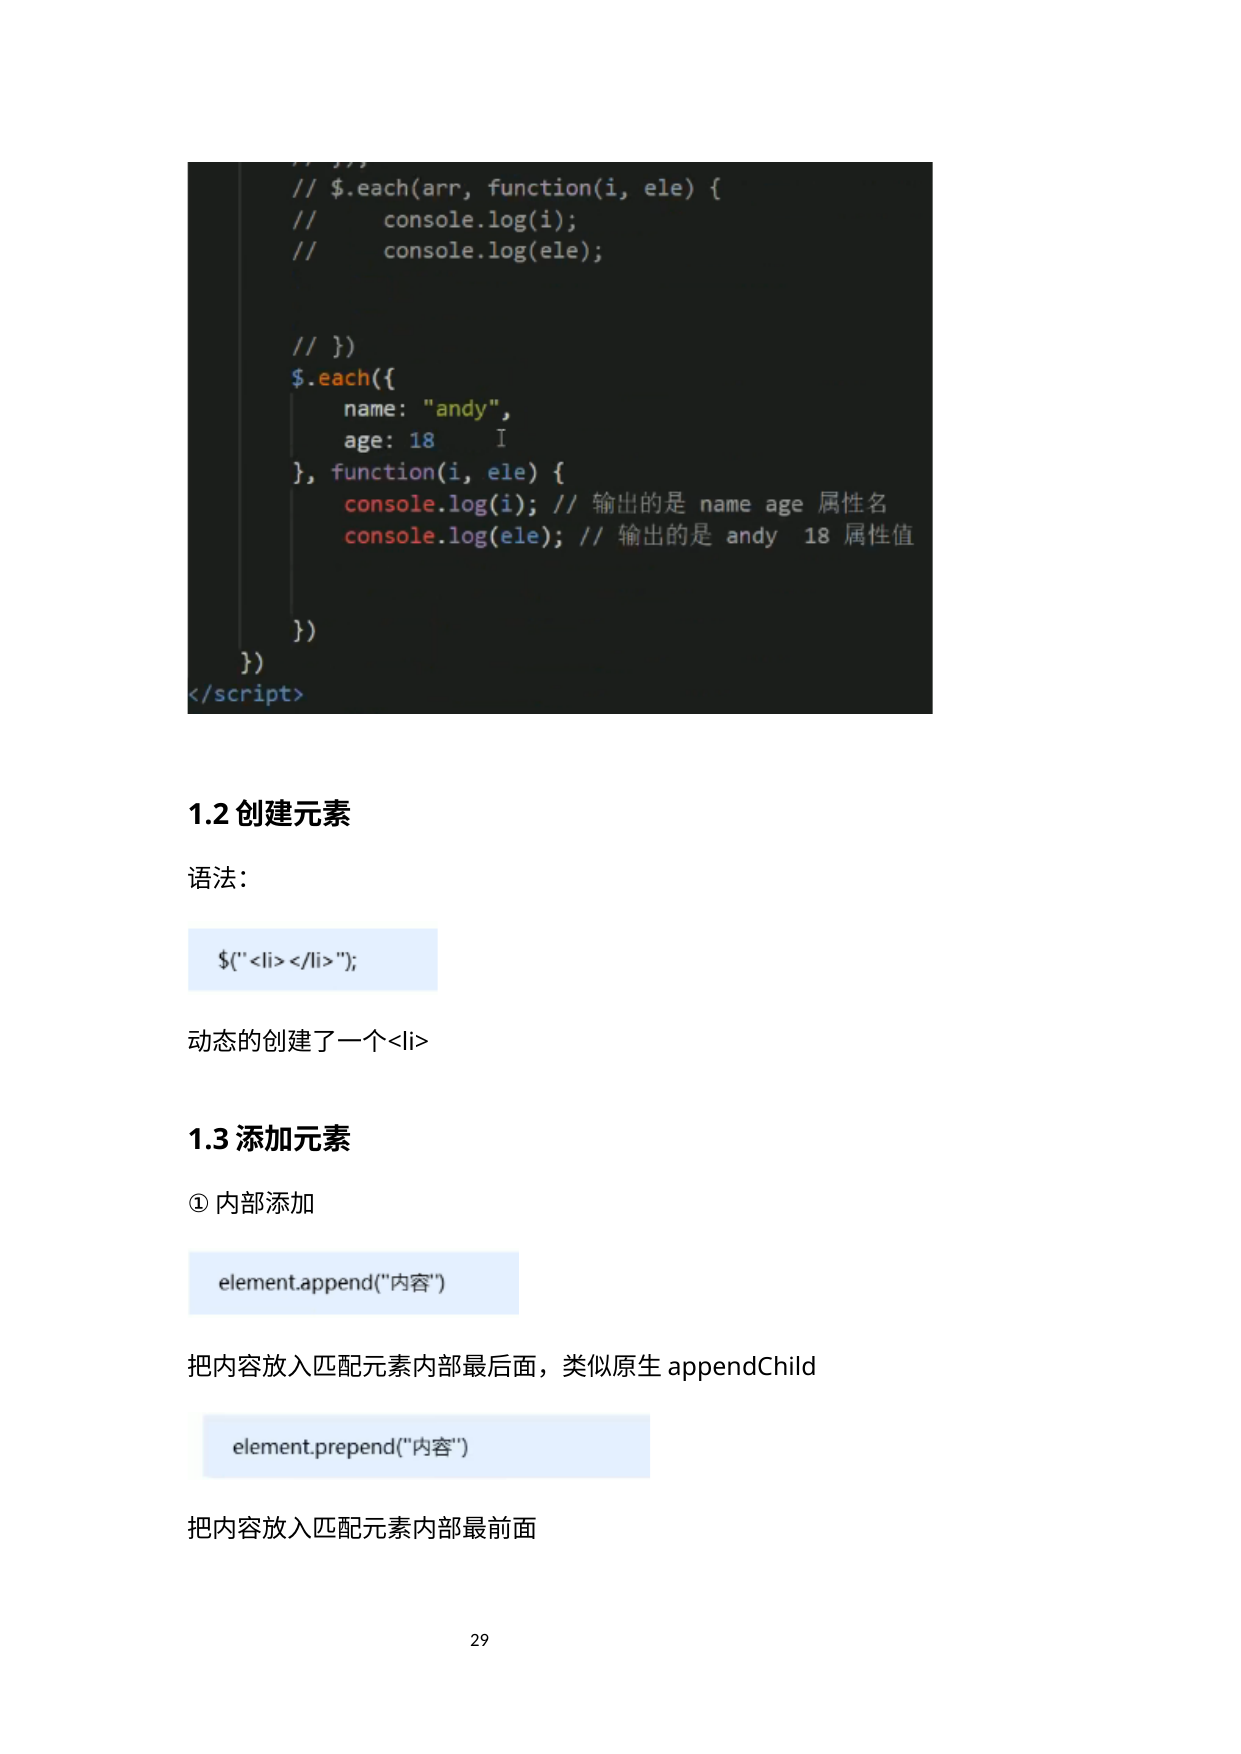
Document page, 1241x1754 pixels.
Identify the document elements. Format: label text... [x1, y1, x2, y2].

picture [187, 1412, 650, 1480]
list 语法： [187, 844, 1053, 909]
picture [187, 162, 933, 714]
list ①内部添加 [187, 1169, 1053, 1234]
list 1.2创建元素 [187, 779, 1053, 844]
list 把内容放入匹配元素内部最前面 [187, 1494, 1053, 1559]
list 动态的创建了一个<li> [187, 1007, 1053, 1072]
picture [187, 1248, 519, 1318]
picture [187, 921, 438, 995]
list 1.3添加元素 [187, 1104, 1053, 1169]
list 把内容放入匹配元素内部最后面，类似原生appendChild [187, 1332, 1053, 1397]
